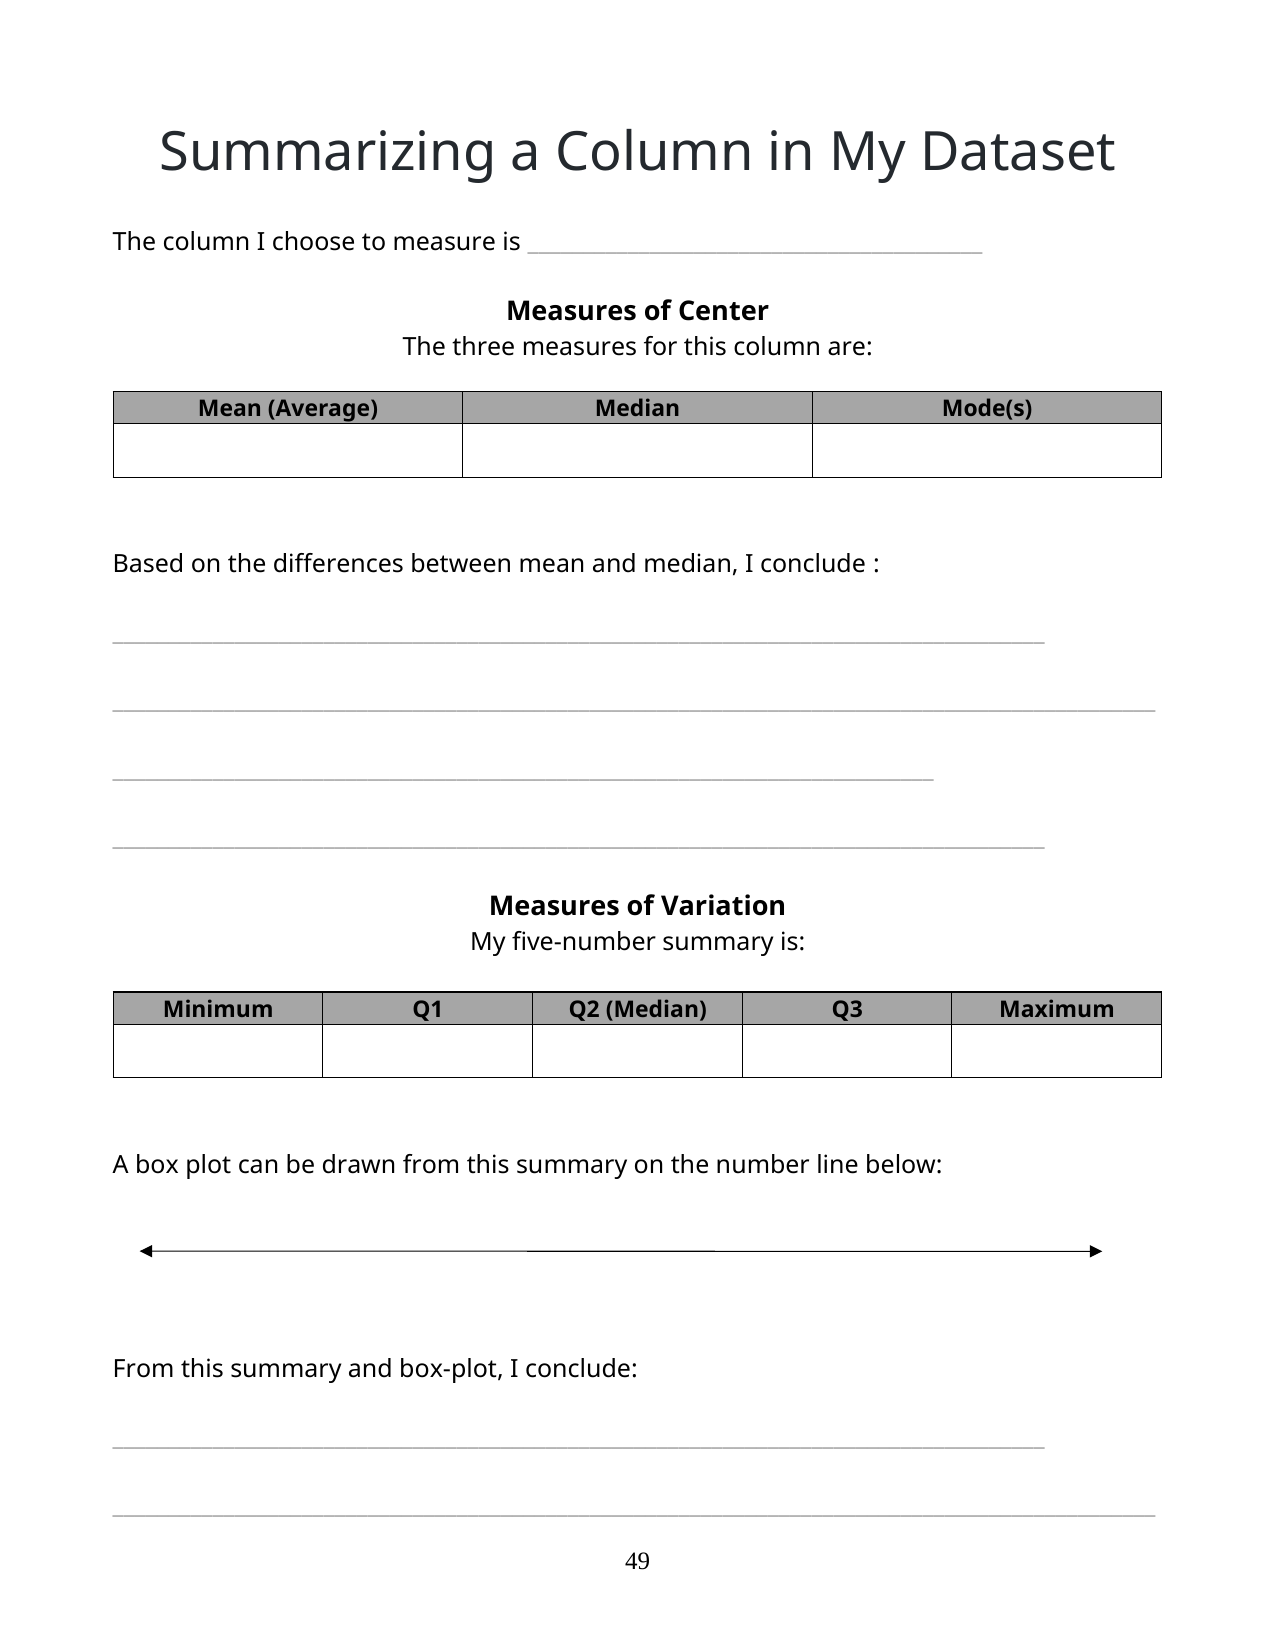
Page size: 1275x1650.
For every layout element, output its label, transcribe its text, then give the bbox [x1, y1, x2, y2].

table_header Mean (Average) [114, 392, 462, 423]
list A box plot can be drawn from this summary on the number line below: [112, 1146, 1162, 1180]
table_cell [952, 1025, 1161, 1077]
text The column I choose to measure is _________________________________________ [112, 223, 1162, 257]
table_header Q3 [743, 993, 951, 1024]
table_header Q2 (Median) [533, 993, 742, 1024]
table_cell [813, 424, 1161, 477]
list My five-number summary is: [112, 923, 1162, 957]
table_cell [114, 424, 462, 477]
table_header Q1 [323, 993, 532, 1024]
table_cell [323, 1025, 532, 1077]
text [112, 1351, 1162, 1521]
table_cell [114, 1025, 322, 1077]
table_header Mode(s) [813, 392, 1161, 423]
table_cell [533, 1025, 742, 1077]
text Based on the differences between mean and median, I conclude : ____________________________________________________________________________________ ________________________________________________________________________________________________________________________________________________________________________ ____________________________________________________________________________________ [112, 546, 1162, 852]
subtitle Summarizing a Column in My Dataset [112, 112, 1162, 186]
table_header Median [463, 392, 812, 423]
table_cell [743, 1025, 951, 1077]
text Measures of Center [112, 291, 1162, 328]
text Measures of Variation [112, 886, 1162, 923]
table_header Maximum [952, 993, 1161, 1024]
table_header Minimum [114, 993, 322, 1024]
text The three measures for this column are: [112, 328, 1162, 362]
table_cell [463, 424, 812, 477]
